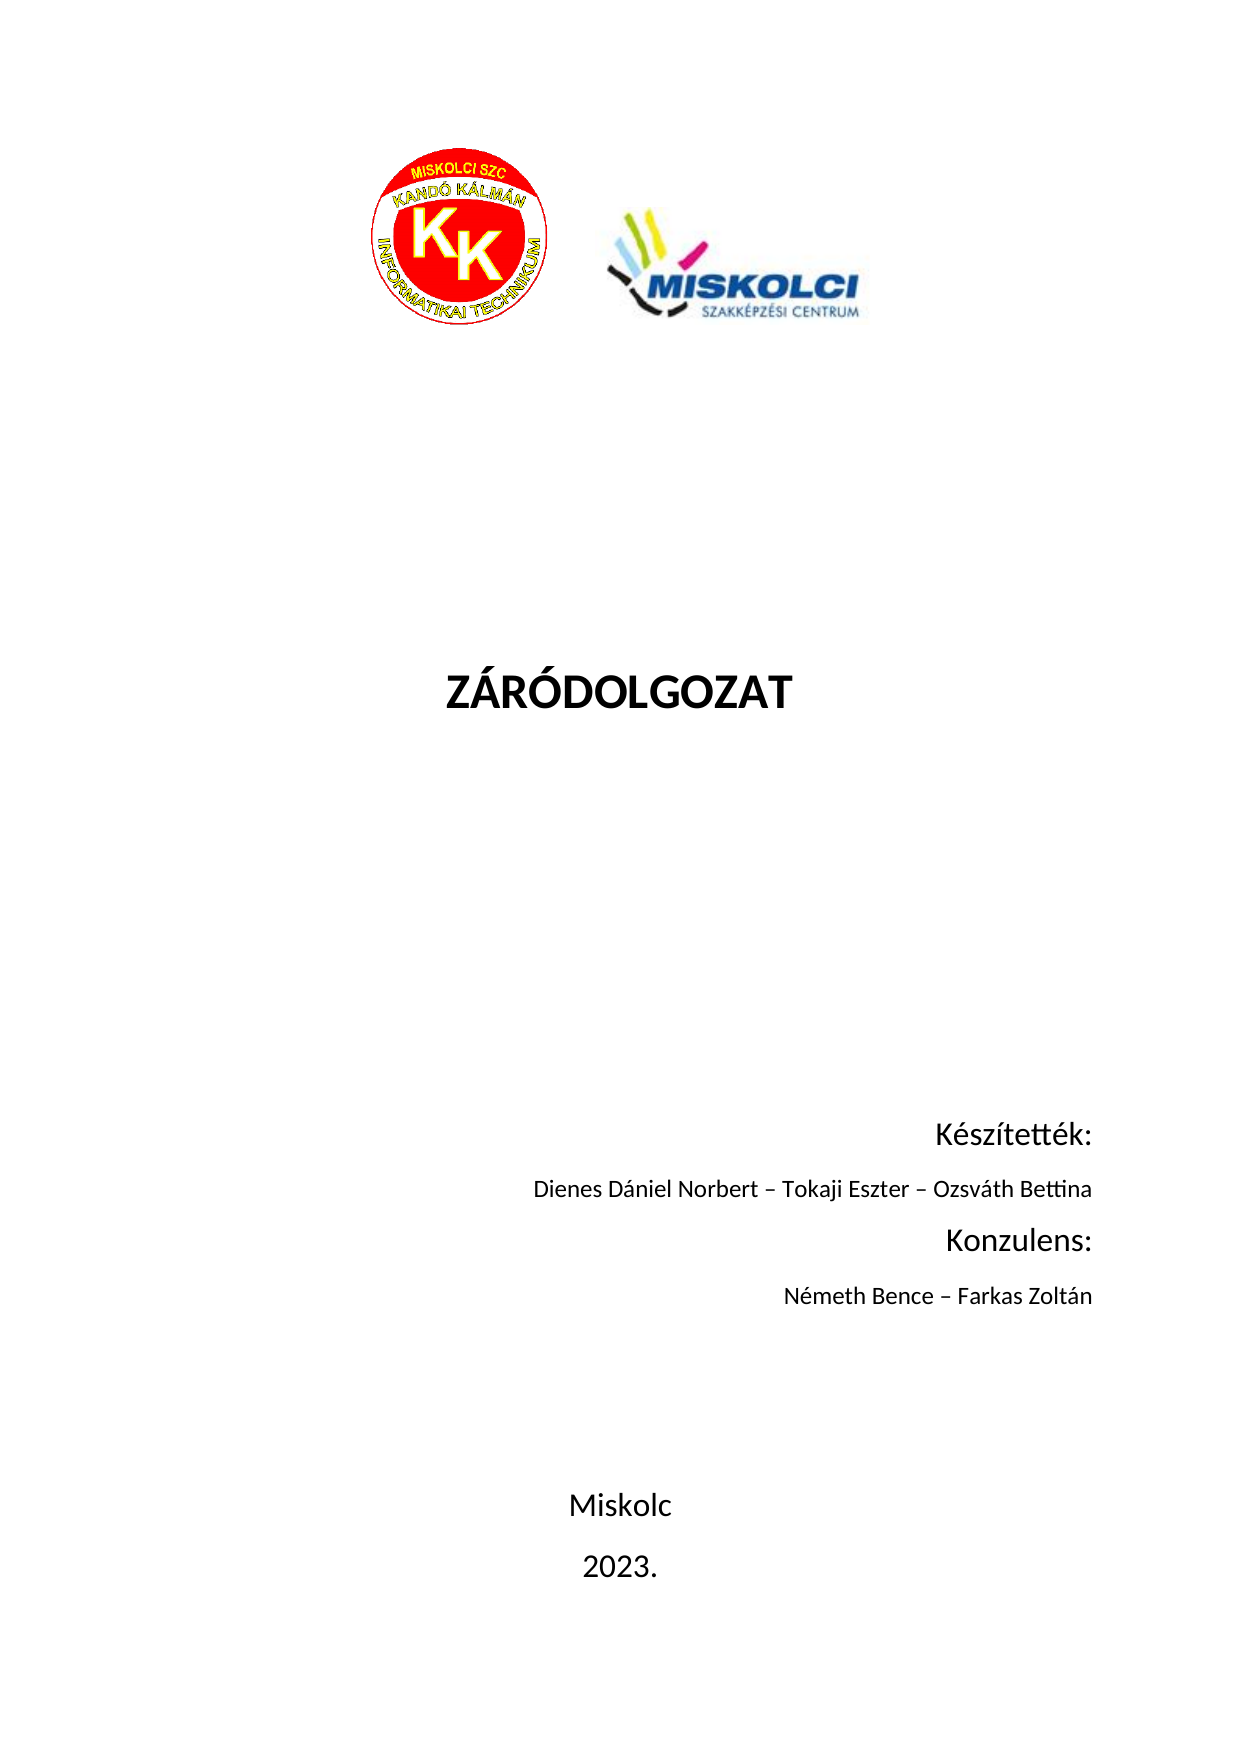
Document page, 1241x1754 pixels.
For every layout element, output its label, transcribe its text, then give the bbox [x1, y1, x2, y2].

text Miskolc [148, 1372, 1093, 1524]
text Konzulens: [886, 1219, 1093, 1260]
text 2023. [148, 1545, 1093, 1585]
text ZÁRÓDOLGOZAT [148, 660, 1093, 721]
text Németh Bence – Farkas Zoltán [148, 1280, 1093, 1311]
text Dienes Dániel Norbert – Tokaji Eszter – Ozsváth Bettina [148, 1173, 1093, 1204]
text Készítették: [886, 970, 1093, 1153]
picture [370, 147, 548, 325]
picture [595, 207, 870, 325]
